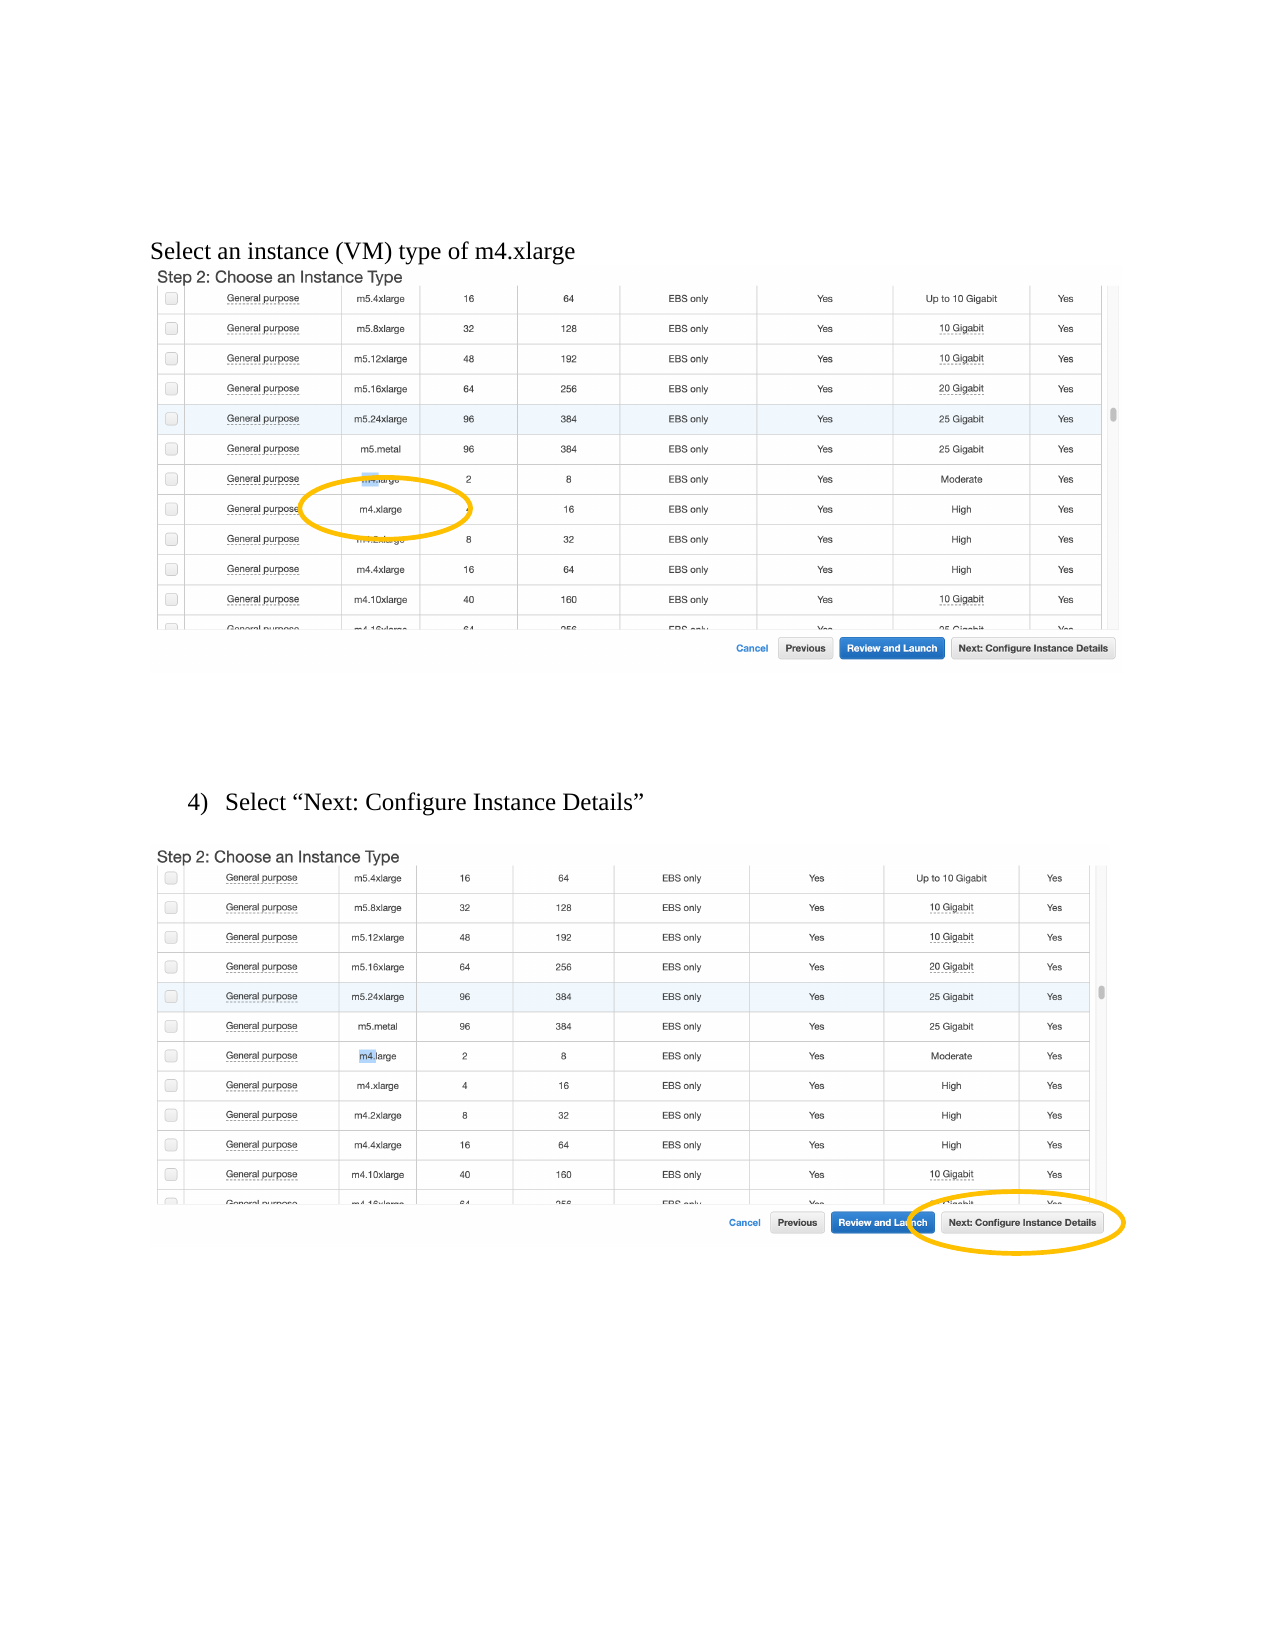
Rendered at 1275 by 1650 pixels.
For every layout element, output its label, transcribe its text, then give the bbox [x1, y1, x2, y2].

picture [150, 844, 1112, 1247]
list Select “Next: Configure Instance Details” [187, 787, 1125, 815]
text Select an instance (VM) type of m4.xlarge [150, 236, 1125, 265]
picture [912, 1194, 1112, 1247]
picture [1095, 1240, 1112, 1247]
picture [150, 265, 1124, 673]
